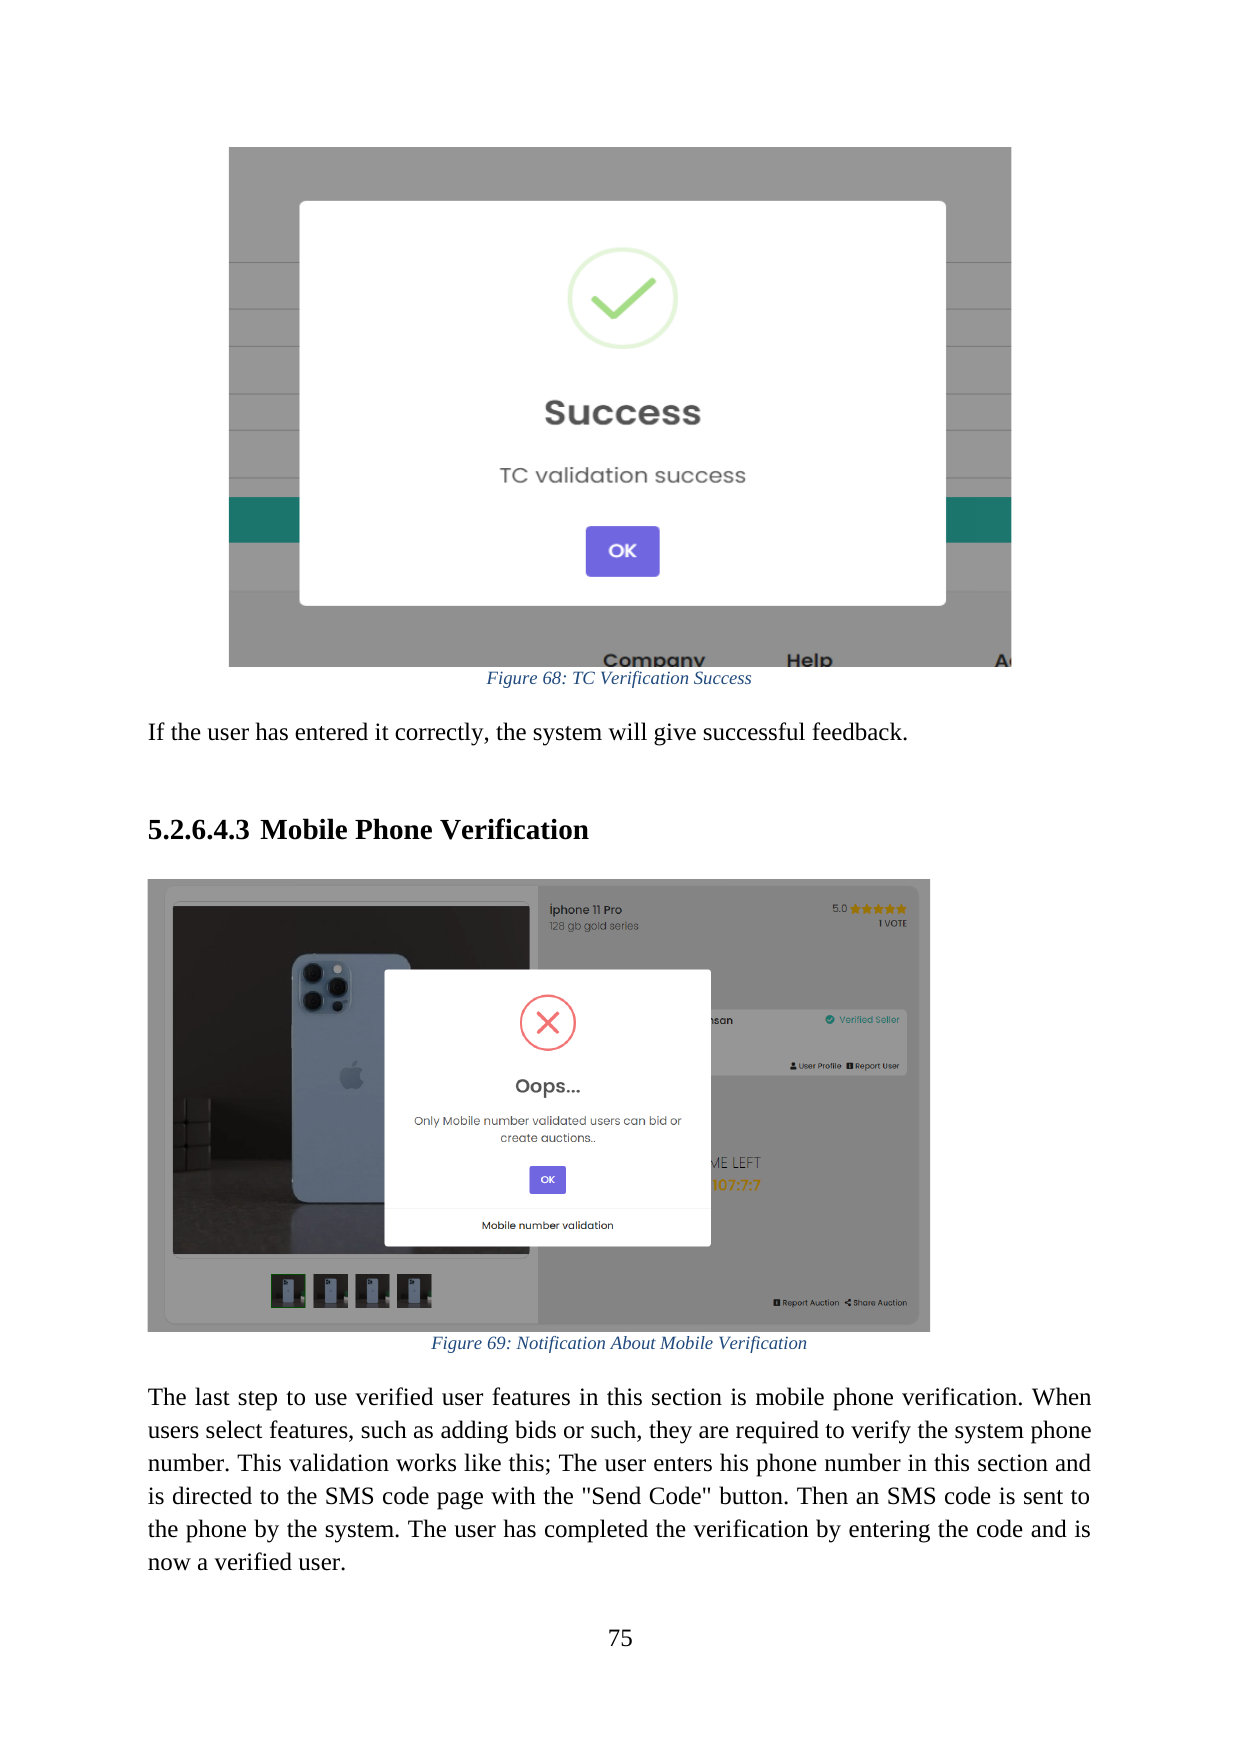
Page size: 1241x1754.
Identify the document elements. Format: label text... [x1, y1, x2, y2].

text If the user has entered it correctly, the system will give successful feedback. [148, 717, 1092, 746]
picture [228, 147, 1012, 667]
text Figure 68: TC Verification Success [148, 667, 1092, 688]
text The last step to use verified user features in this section is mobile phone verification. When users select features, such as adding bids or such, they are required to verify the system phone number. This validation works like this; The user enters his phone number in this section and is directed to the SMS code page with the "Send Code" button. Then an SMS code is sent to the phone by the system. The user has completed the verification by entering the code and is now a verified user. [148, 1382, 1092, 1576]
text Figure 69: Notification About Mobile Verification [148, 1332, 1092, 1353]
subtitle Mobile Phone Verification [148, 812, 1092, 845]
picture [147, 879, 931, 1332]
